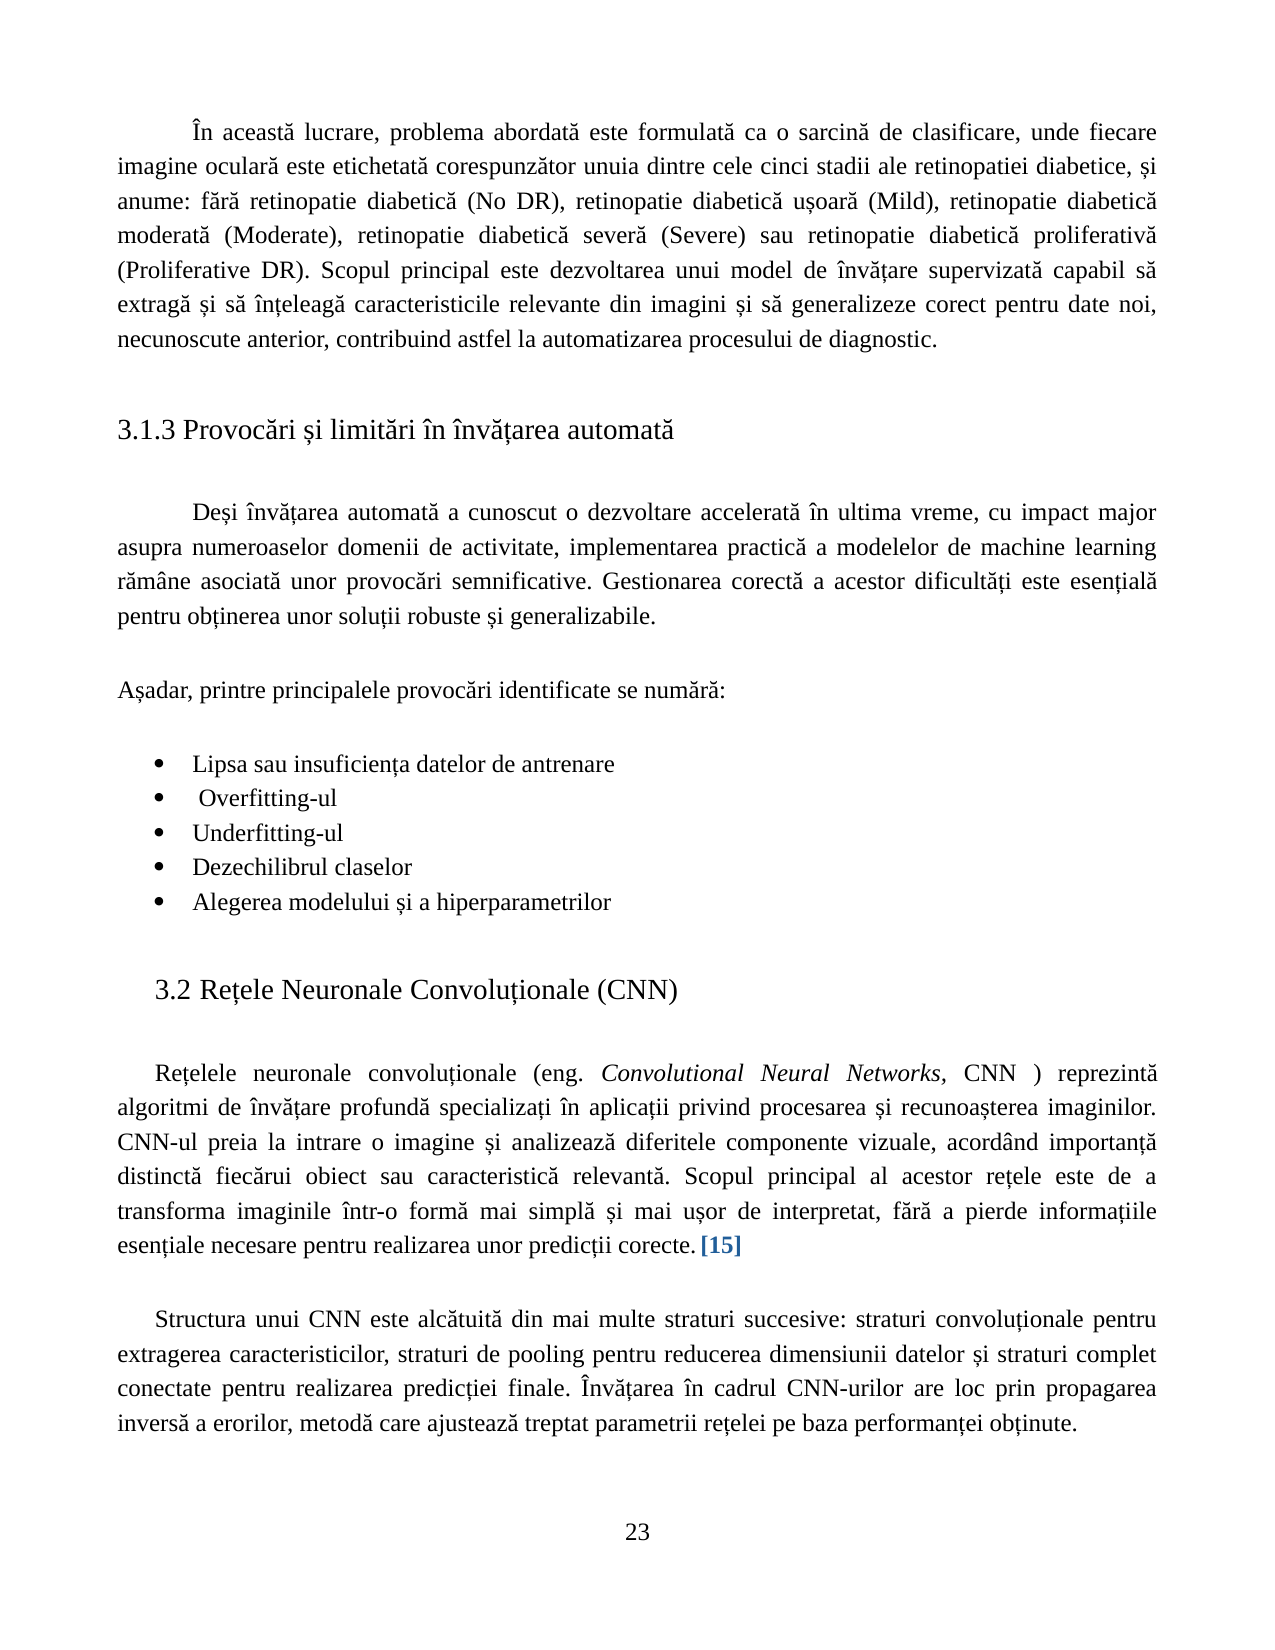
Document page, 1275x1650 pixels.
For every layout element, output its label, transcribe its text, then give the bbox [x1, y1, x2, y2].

list Lipsa sau insuficiența datelor de antrenare [154, 749, 1158, 778]
subtitle Rețele Neuronale Convoluționale (CNN) [154, 972, 1158, 1006]
text Rețelele neuronale convoluționale (eng. Convolutional Neural Networks, CNN ) reprezintă algoritmi de învățare profundă specializați în aplicații privind procesarea și recunoașterea imaginilor. CNN-ul preia la intrare o imagine și analizează diferitele componente vizuale, acordând importanță distinctă fiecărui obiect sau caracteristică relevantă. Scopul principal al acestor rețele este de a transforma imaginile într-o formă mai simplă și mai ușor de interpretat, fără a pierde informațiile esențiale necesare pentru realizarea unor predicții corecte. [15] [117, 1058, 1158, 1259]
text Așadar, printre principalele provocări identificate se numără: [117, 675, 1158, 704]
list Alegerea modelului și a hiperparametrilor [154, 887, 1158, 916]
list Dezechilibrul claselor [154, 852, 1158, 881]
text Structura unui CNN este alcătuită din mai multe straturi succesive: straturi convoluționale pentru extragerea caracteristicilor, straturi de pooling pentru reducerea dimensiunii datelor și straturi complet conectate pentru realizarea predicției finale. Învățarea în cadrul CNN-urilor are loc prin propagarea inversă a erorilor, metodă care ajustează treptat parametrii rețelei pe baza performanței obținute. [117, 1304, 1158, 1436]
text În această lucrare, problema abordată este formulată ca o sarcină de clasificare, unde fiecare imagine oculară este etichetată corespunzător unuia dintre cele cinci stadii ale retinopatiei diabetice, și anume: fără retinopatie diabetică (No DR), retinopatie diabetică ușoară (Mild), retinopatie diabetică moderată (Moderate), retinopatie diabetică severă (Severe) sau retinopatie diabetică proliferativă (Proliferative DR). Scopul principal este dezvoltarea unui model de învățare supervizată capabil să extragă și să înțeleagă caracteristicile relevante din imagini și să generalizeze corect pentru date noi, necunoscute anterior, contribuind astfel la automatizarea procesului de diagnostic. [117, 117, 1158, 353]
subtitle 3.1.3 Provocări și limitări în învățarea automată [117, 412, 1158, 446]
list Underfitting-ul [154, 818, 1158, 847]
list Overfitting-ul [154, 783, 1158, 812]
text Deși învățarea automată a cunoscut o dezvoltare accelerată în ultima vreme, cu impact major asupra numeroaselor domenii de activitate, implementarea practică a modelelor de machine learning rămâne asociată unor provocări semnificative. Gestionarea corectă a acestor dificultăți este esențială pentru obținerea unor soluții robuste și generalizabile. [117, 497, 1158, 630]
